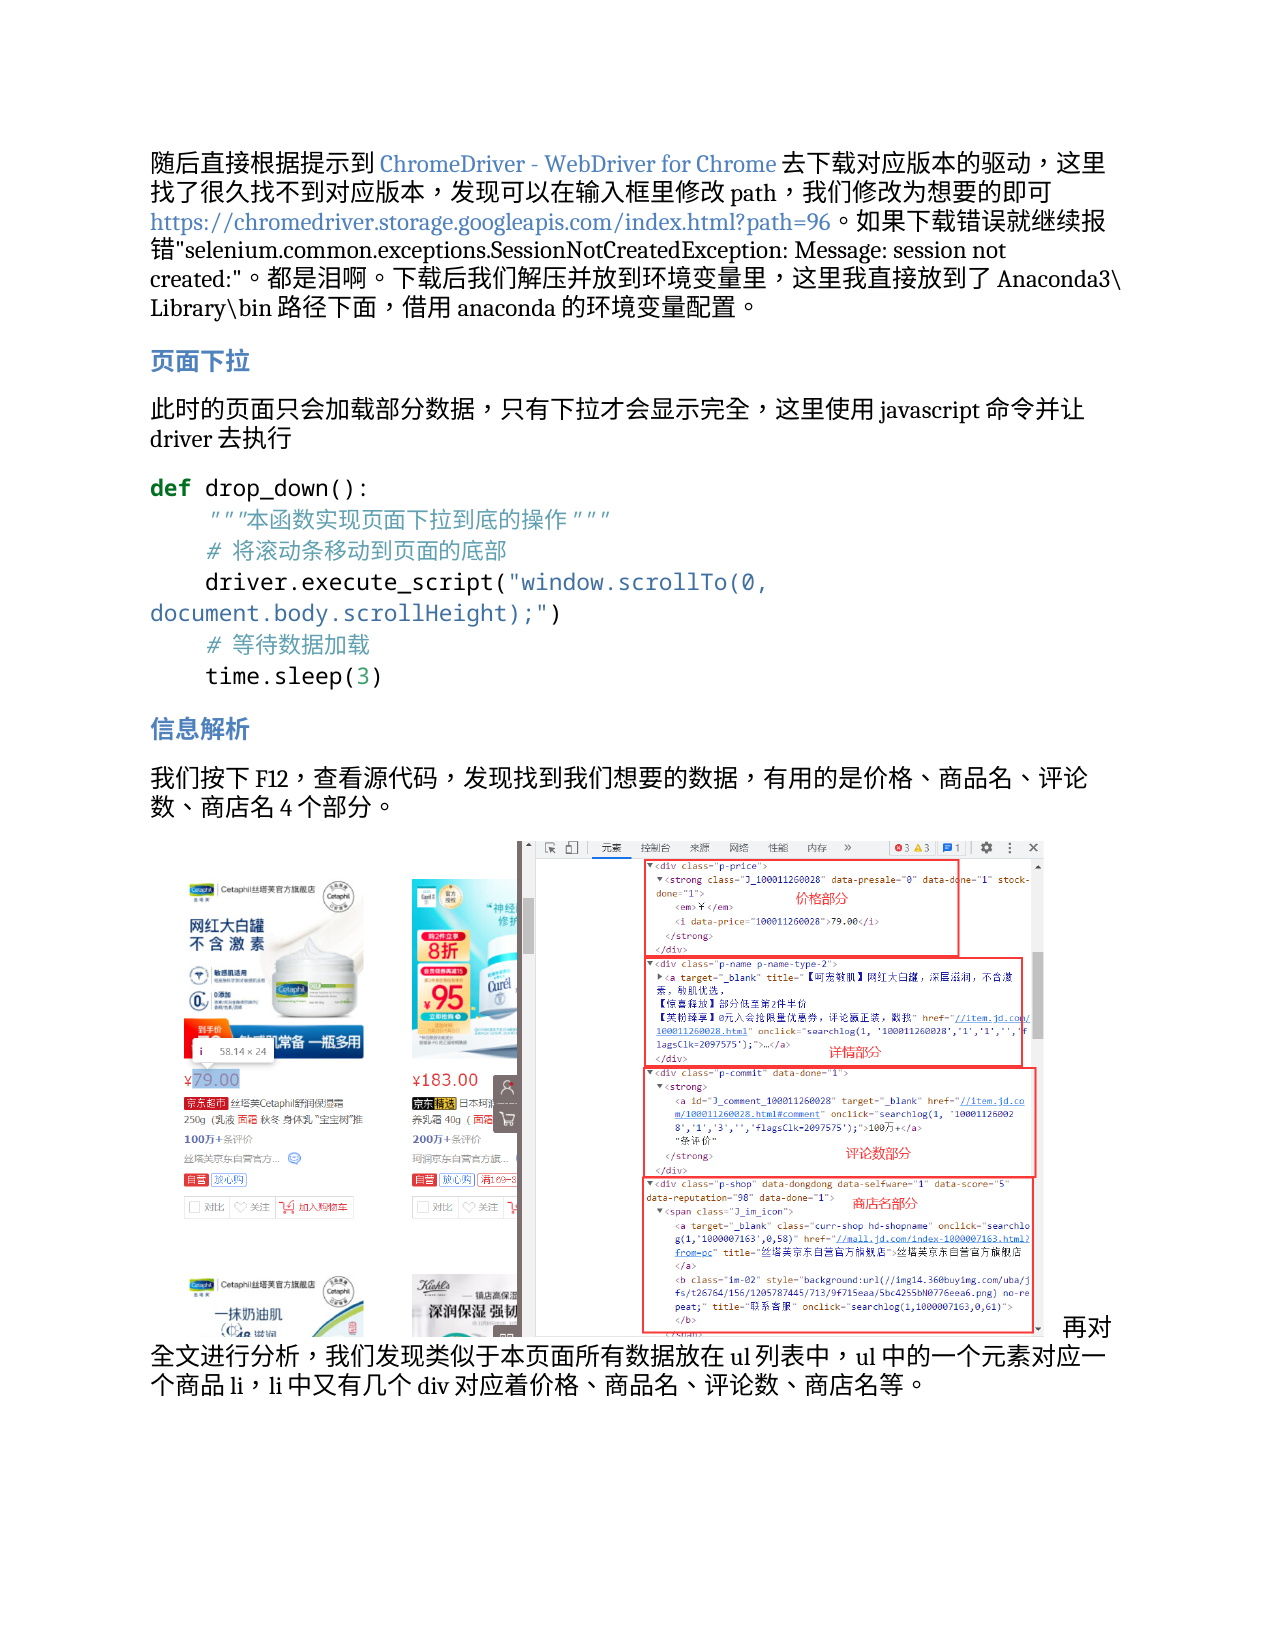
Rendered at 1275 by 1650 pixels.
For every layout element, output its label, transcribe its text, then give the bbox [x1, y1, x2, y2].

text 此时的页面只会加载部分数据，只有下拉才会显示完全，这里使用javascript命令并让driver去执行 [150, 396, 1125, 454]
subtitle 信息解析 [150, 712, 1125, 746]
text 随后直接根据提示到ChromeDriver - WebDriver for Chrome去下载对应版本的驱动，这里找了很久找不到对应版本，发现可以在输入框里修改path，我们修改为想要的即可https://chromedriver.storage.googleapis.com/index.html?path=96。如果下载错误就继续报错"selenium.common.exceptions.SessionNotCreatedException: Message: session not created:"。都是泪啊。下载后我们解压并放到环境变量里，这里我直接放到了Anaconda3\Library\bin路径下面，借用anaconda的环境变量配置。 [150, 150, 1125, 322]
subtitle 页面下拉 [150, 343, 1125, 377]
text def drop_down(): """本函数实现页面下拉到底的操作""" # 将滚动条移动到页面的底部 driver.execute_script("window.scrollTo(0, document.body.scrollHeight);") # 等待数据加载 time.sleep(3) [150, 472, 1125, 691]
text 我们按下F12，查看源代码，发现找到我们想要的数据，有用的是价格、商品名、评论数、商店名4个部分。 [150, 765, 1125, 822]
picture [168, 841, 1044, 1337]
